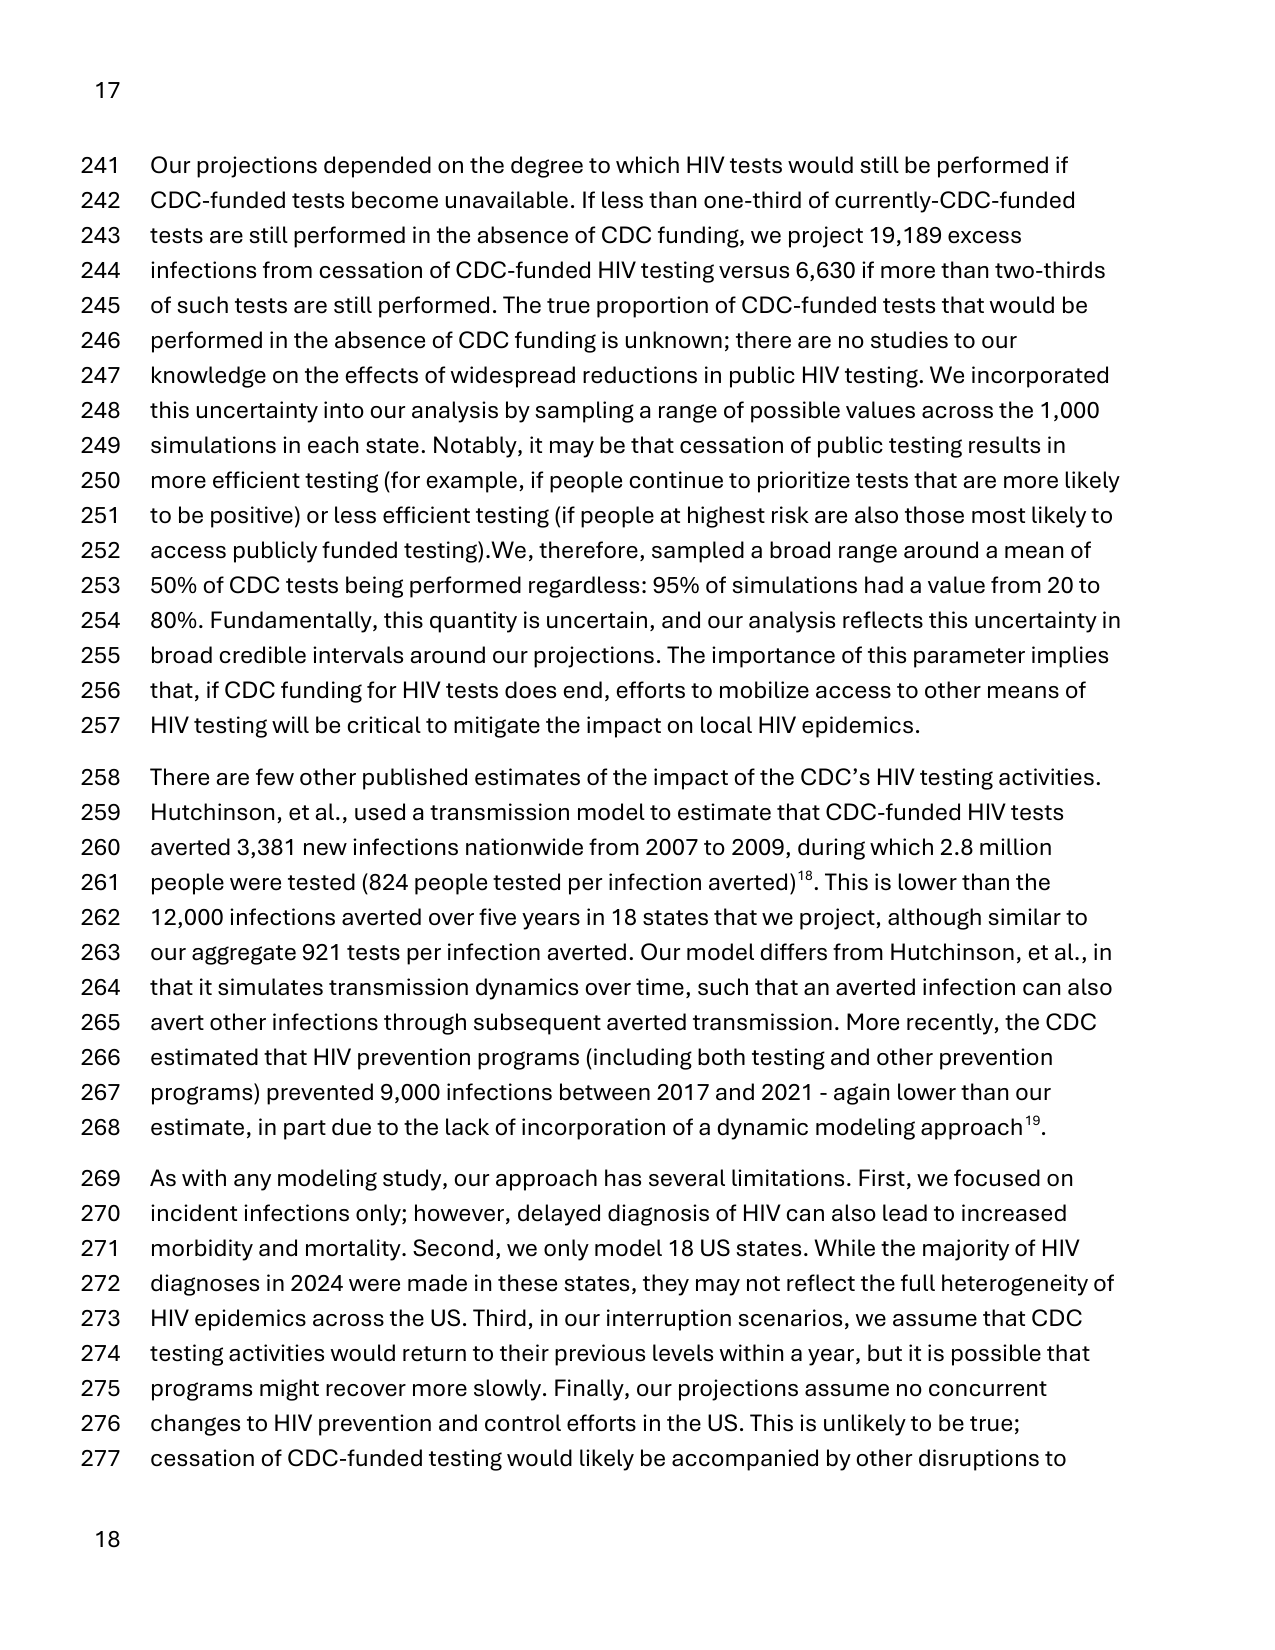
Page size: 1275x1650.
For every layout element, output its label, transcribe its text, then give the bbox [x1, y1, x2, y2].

text Our projections depended on the degree to which HIV tests would still be performed if CDC-funded tests become unavailable. If less than one-third of currently-CDC-funded tests are still performed in the absence of CDC funding, we project 19,189 excess infections from cessation of CDC-funded HIV testing versus 6,630 if more than two-thirds of such tests are still performed. The true proportion of CDC-funded tests that would be performed in the absence of CDC funding is unknown; there are no studies to our knowledge on the effects of widespread reductions in public HIV testing. We incorporated this uncertainty into our analysis by sampling a range of possible values across the 1,000 simulations in each state. Notably, it may be that cessation of public testing results in more efficient testing (for example, if people continue to prioritize tests that are more likely to be positive) or less efficient testing (if people at highest risk are also those most likely to access publicly funded testing).We, therefore, sampled a broad range around a mean of 50% of CDC tests being performed regardless: 95% of simulations had a value from 20 to 80%. Fundamentally, this quantity is uncertain, and our analysis reflects this uncertainty in broad credible intervals around our projections. The importance of this parameter implies that, if CDC funding for HIV tests does end, efforts to mobilize access to other means of HIV testing will be critical to mitigate the impact on local HIV epidemics. [150, 150, 1125, 741]
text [150, 1163, 1125, 1474]
text There are few other published estimates of the impact of the CDC’s HIV testing activities. Hutchinson, et al., used a transmission model to estimate that CDC-funded HIV tests averted 3,381 new infections nationwide from 2007 to 2009, during which 2.8 million people were tested (824 people tested per infection averted)18. This is lower than the 12,000 infections averted over five years in 18 states that we project, although similar to our aggregate 921 tests per infection averted. Our model differs from Hutchinson, et al., in that it simulates transmission dynamics over time, such that an averted infection can also avert other infections through subsequent averted transmission. More recently, the CDC estimated that HIV prevention programs (including both testing and other prevention programs) prevented 9,000 infections between 2017 and 2021 - again lower than our estimate, in part due to the lack of incorporation of a dynamic modeling approach19. [150, 762, 1125, 1142]
